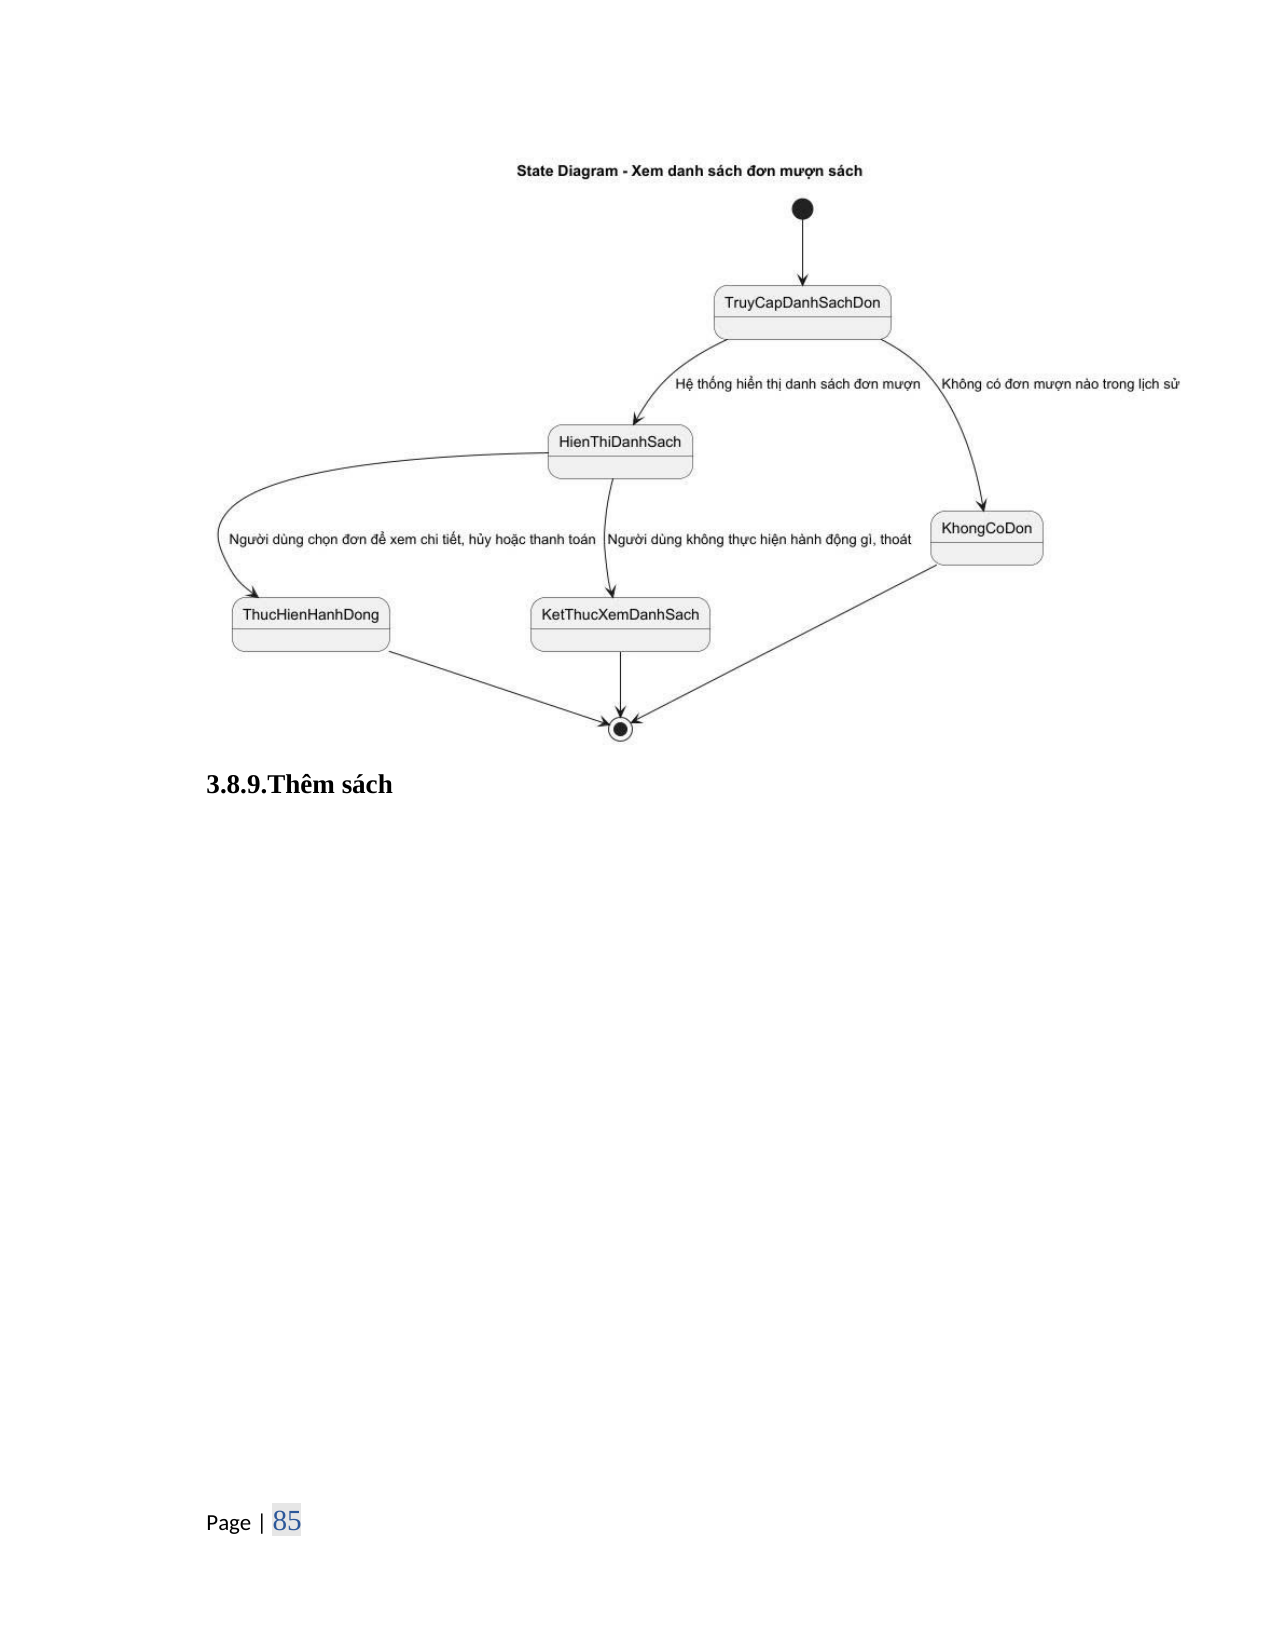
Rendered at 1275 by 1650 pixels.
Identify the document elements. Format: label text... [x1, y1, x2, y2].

picture [206, 150, 1187, 746]
subtitle 3.8.9.Thêm sách [206, 773, 1187, 798]
